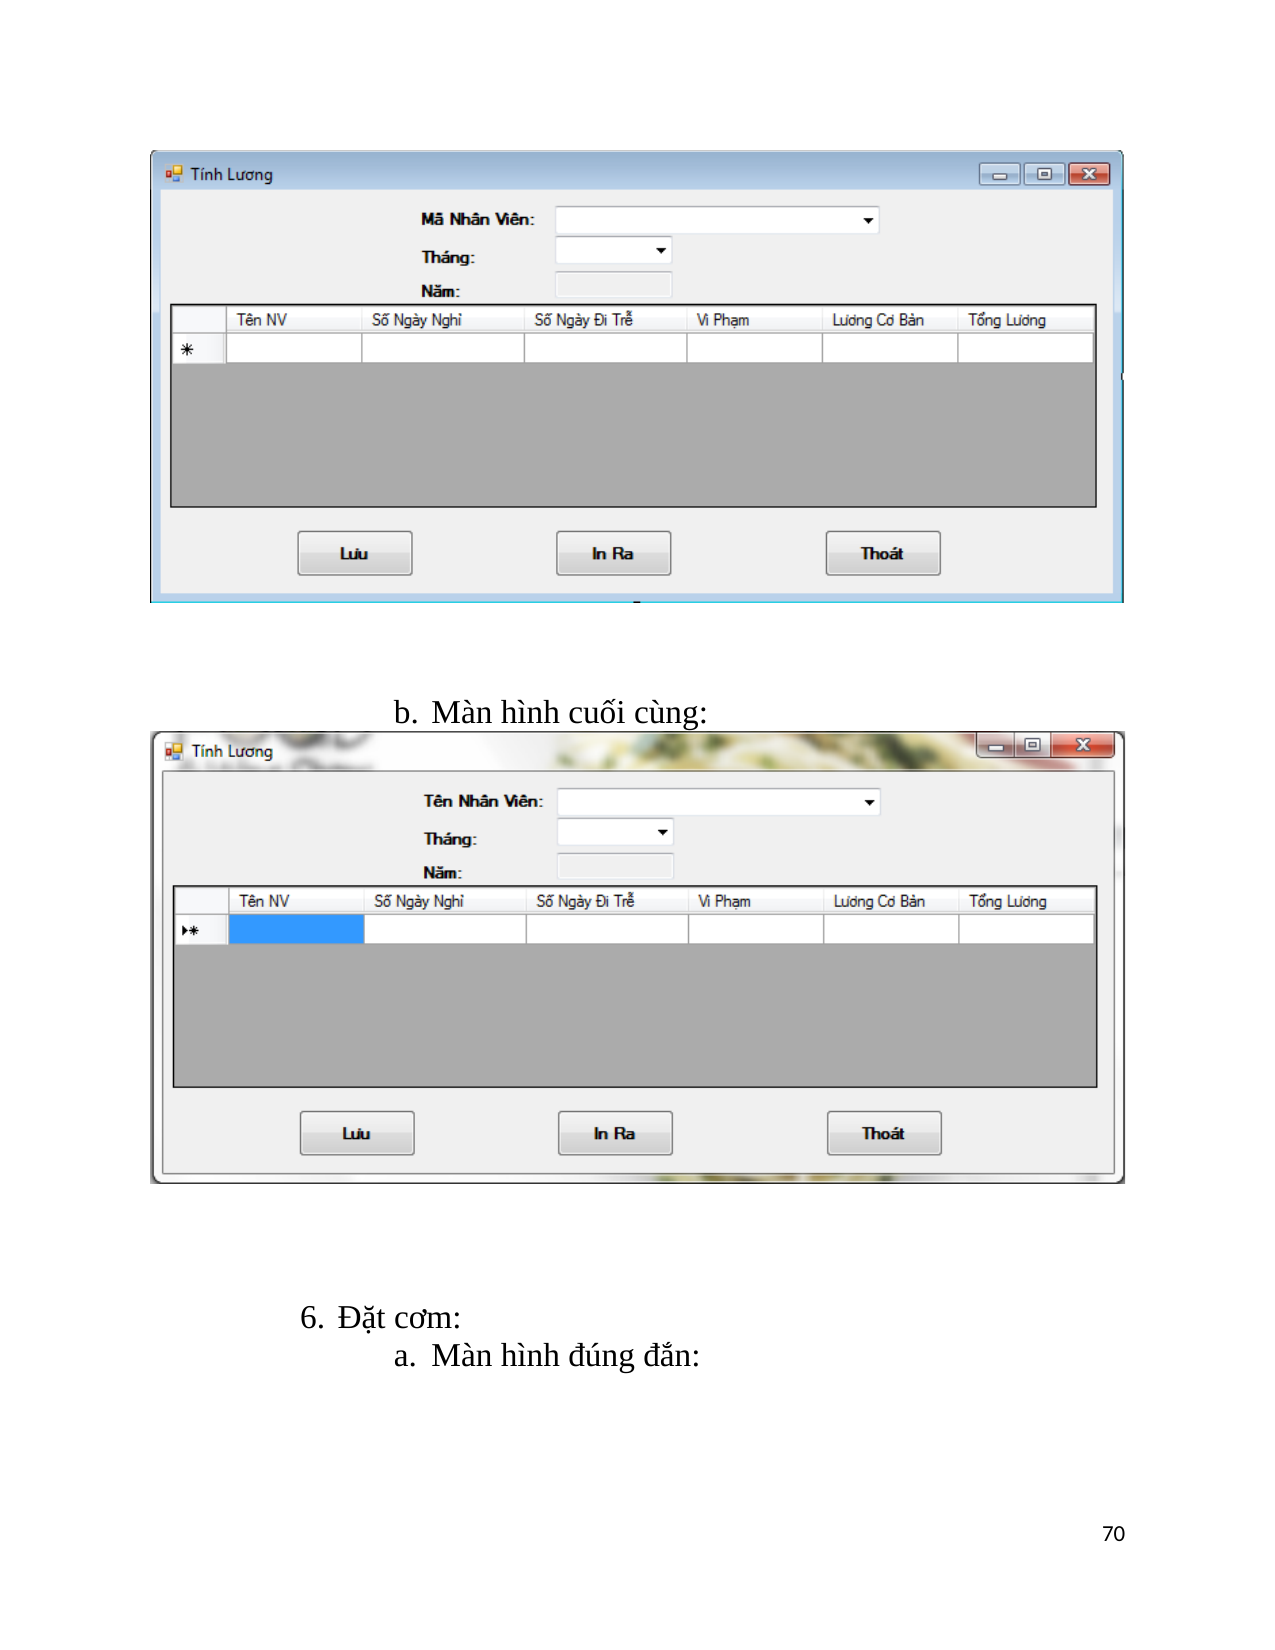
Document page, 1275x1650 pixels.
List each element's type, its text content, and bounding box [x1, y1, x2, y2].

list Màn hình cuối cùng: [394, 693, 1125, 731]
picture [150, 731, 1125, 1184]
list Màn hình đúng đắn: [394, 1335, 1125, 1374]
picture [150, 150, 1124, 603]
list Đặt cơm: [300, 1297, 1125, 1335]
